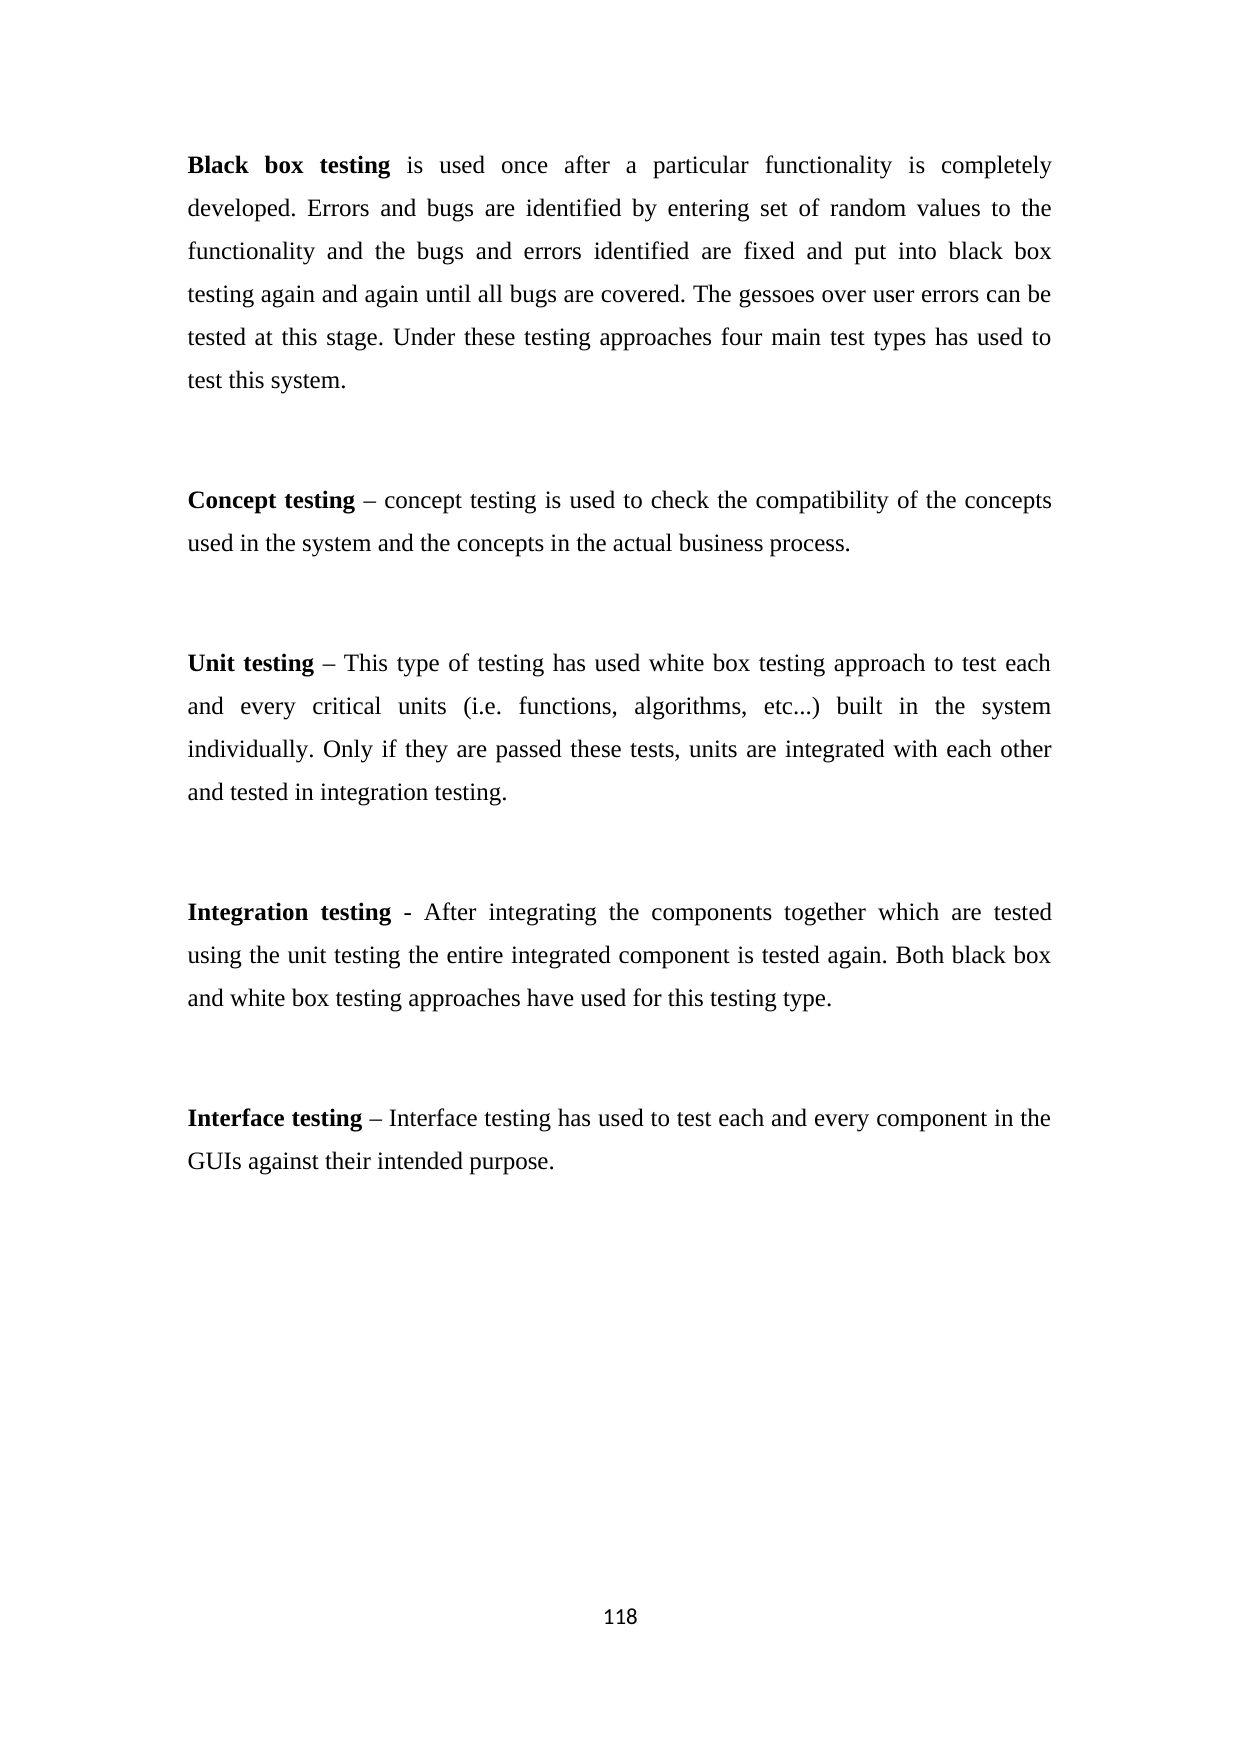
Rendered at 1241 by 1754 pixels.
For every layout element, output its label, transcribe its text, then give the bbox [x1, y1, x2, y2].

text Interface testing – Interface testing has used to test each and every component in the GUIs against their intended purpose. [187, 1103, 1053, 1174]
text Integration testing - After integrating the components together which are tested using the unit testing the entire integrated component is tested again. Both black box and white box testing approaches have used for this testing type. [187, 897, 1053, 1012]
text Unit testing – This type of testing has used white box testing approach to test each and every critical units (i.e. functions, algorithms, etc...) built in the system individually. Only if they are passed these tests, units are integrated with each other and tested in integration testing. [187, 648, 1053, 806]
text Concept testing – concept testing is used to check the compatibility of the concepts used in the system and the concepts in the actual business process. [187, 485, 1053, 557]
text Black box testing is used once after a particular functionality is completely developed. Errors and bugs are identified by entering set of random values to the functionality and the bugs and errors identified are fixed and put into black box testing again and again until all bugs are covered. The gessoes over user errors can be tested at this stage. Under these testing approaches four main test types has used to test this system. [187, 150, 1053, 394]
